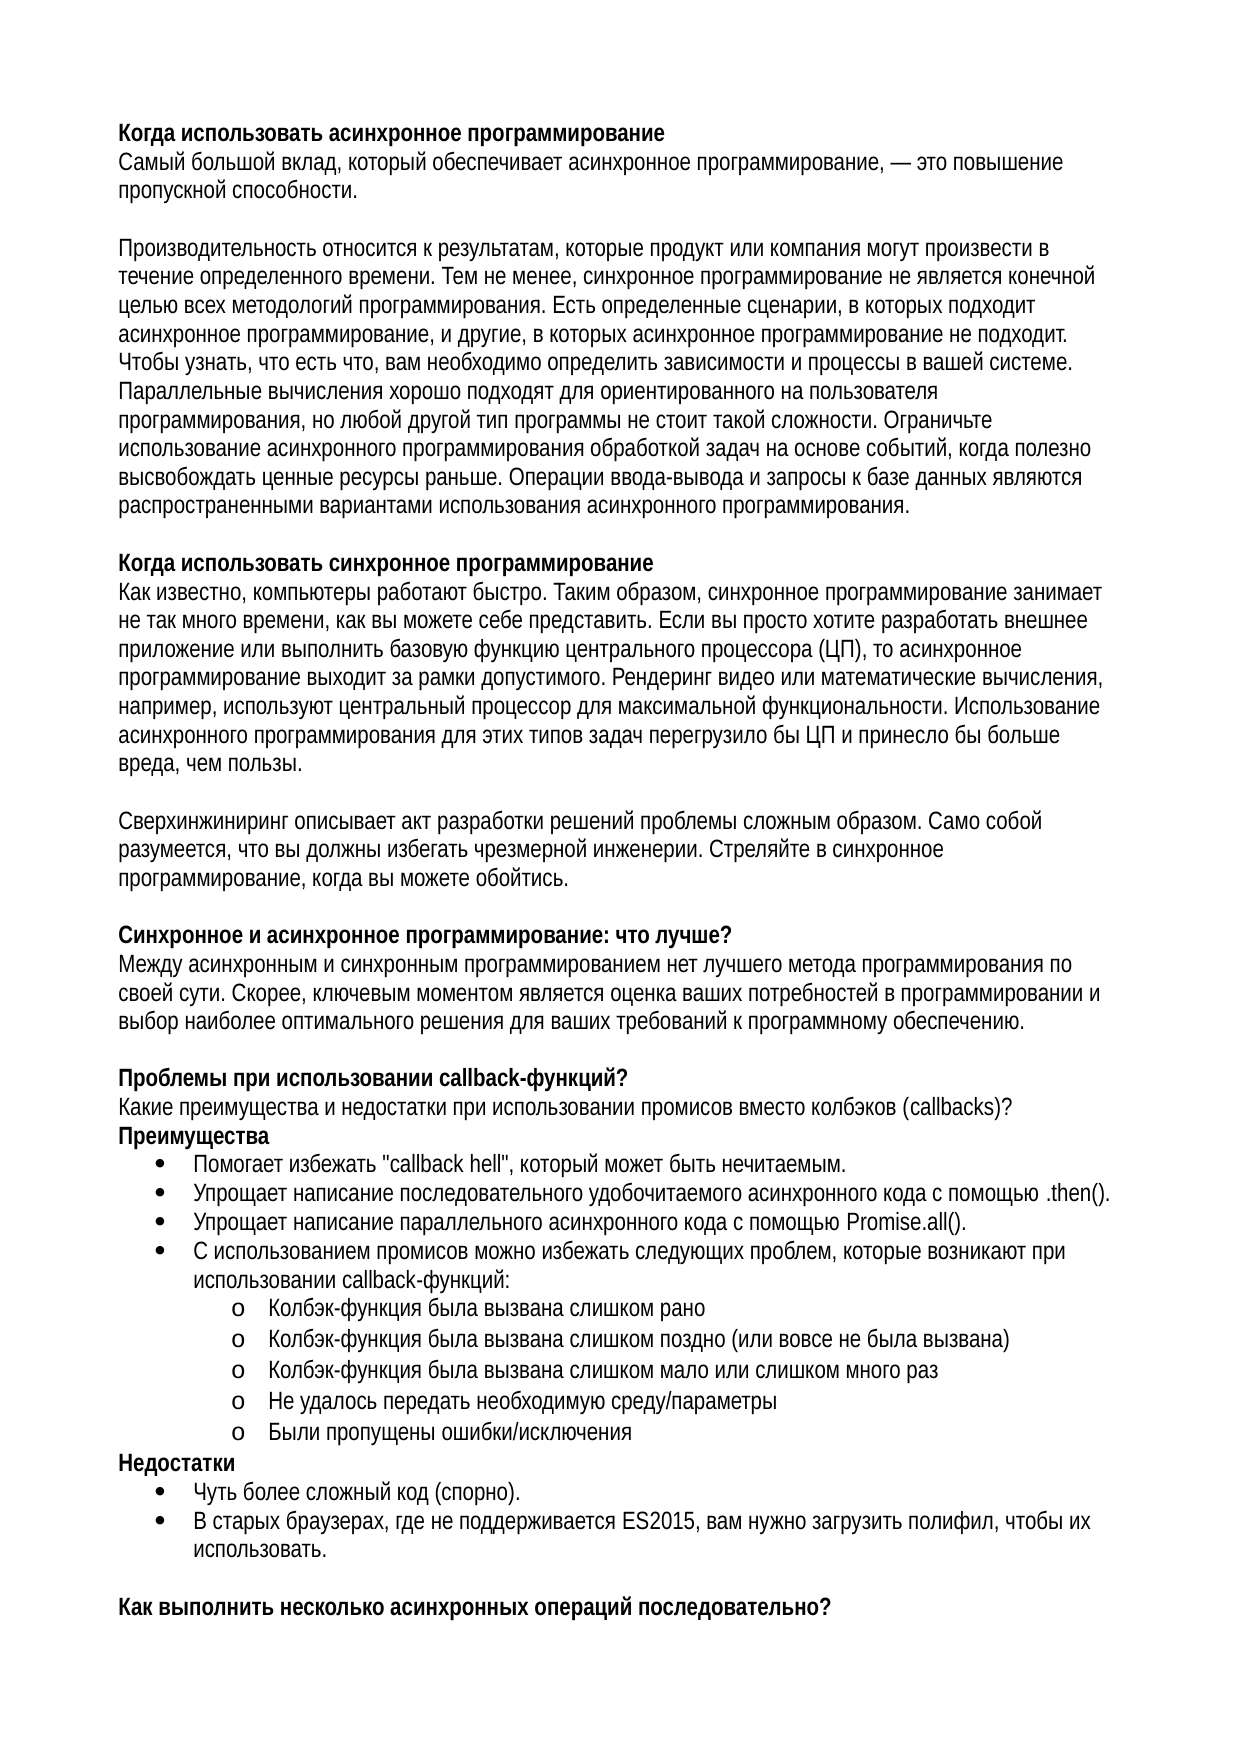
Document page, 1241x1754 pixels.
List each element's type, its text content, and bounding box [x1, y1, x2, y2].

text Какие преимущества и недостатки при использовании промисов вместо колбэков (callbacks)?​ [118, 1092, 1122, 1121]
text Недостатки [118, 1448, 1122, 1477]
list Упрощает написание последовательного удобочитаемого асинхронного кода с помощью .then(). [156, 1178, 1122, 1207]
list Помогает избежать "callback hell", который может быть нечитаемым. [156, 1149, 1122, 1178]
list Колбэк-функция была вызвана слишком поздно (или вовсе не была вызвана) [231, 1324, 1122, 1355]
text Преимущества [118, 1121, 1122, 1149]
list Колбэк-функция была вызвана слишком мало или слишком много раз [231, 1355, 1122, 1386]
text Проблемы при использовании callback-функций? [118, 1063, 1122, 1092]
list Не удалось передать необходимую среду/параметры [231, 1386, 1122, 1417]
list С использованием промисов можно избежать следующих проблем, которые возникают при использовании callback-функций: [156, 1236, 1122, 1293]
text Как выполнить несколько асинхронных операций последовательно? [118, 1592, 1122, 1620]
list Были пропущены ошибки/исключения [231, 1417, 1122, 1448]
list В старых браузерах, где не поддерживается ES2015, вам нужно загрузить полифил, чтобы их использовать. [156, 1506, 1122, 1563]
list Чуть более сложный код (спорно). [156, 1477, 1122, 1506]
list Колбэк-функция была вызвана слишком рано [231, 1293, 1122, 1324]
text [118, 118, 1122, 1035]
list Упрощает написание параллельного асинхронного кода с помощью Promise.all(). [156, 1207, 1122, 1236]
